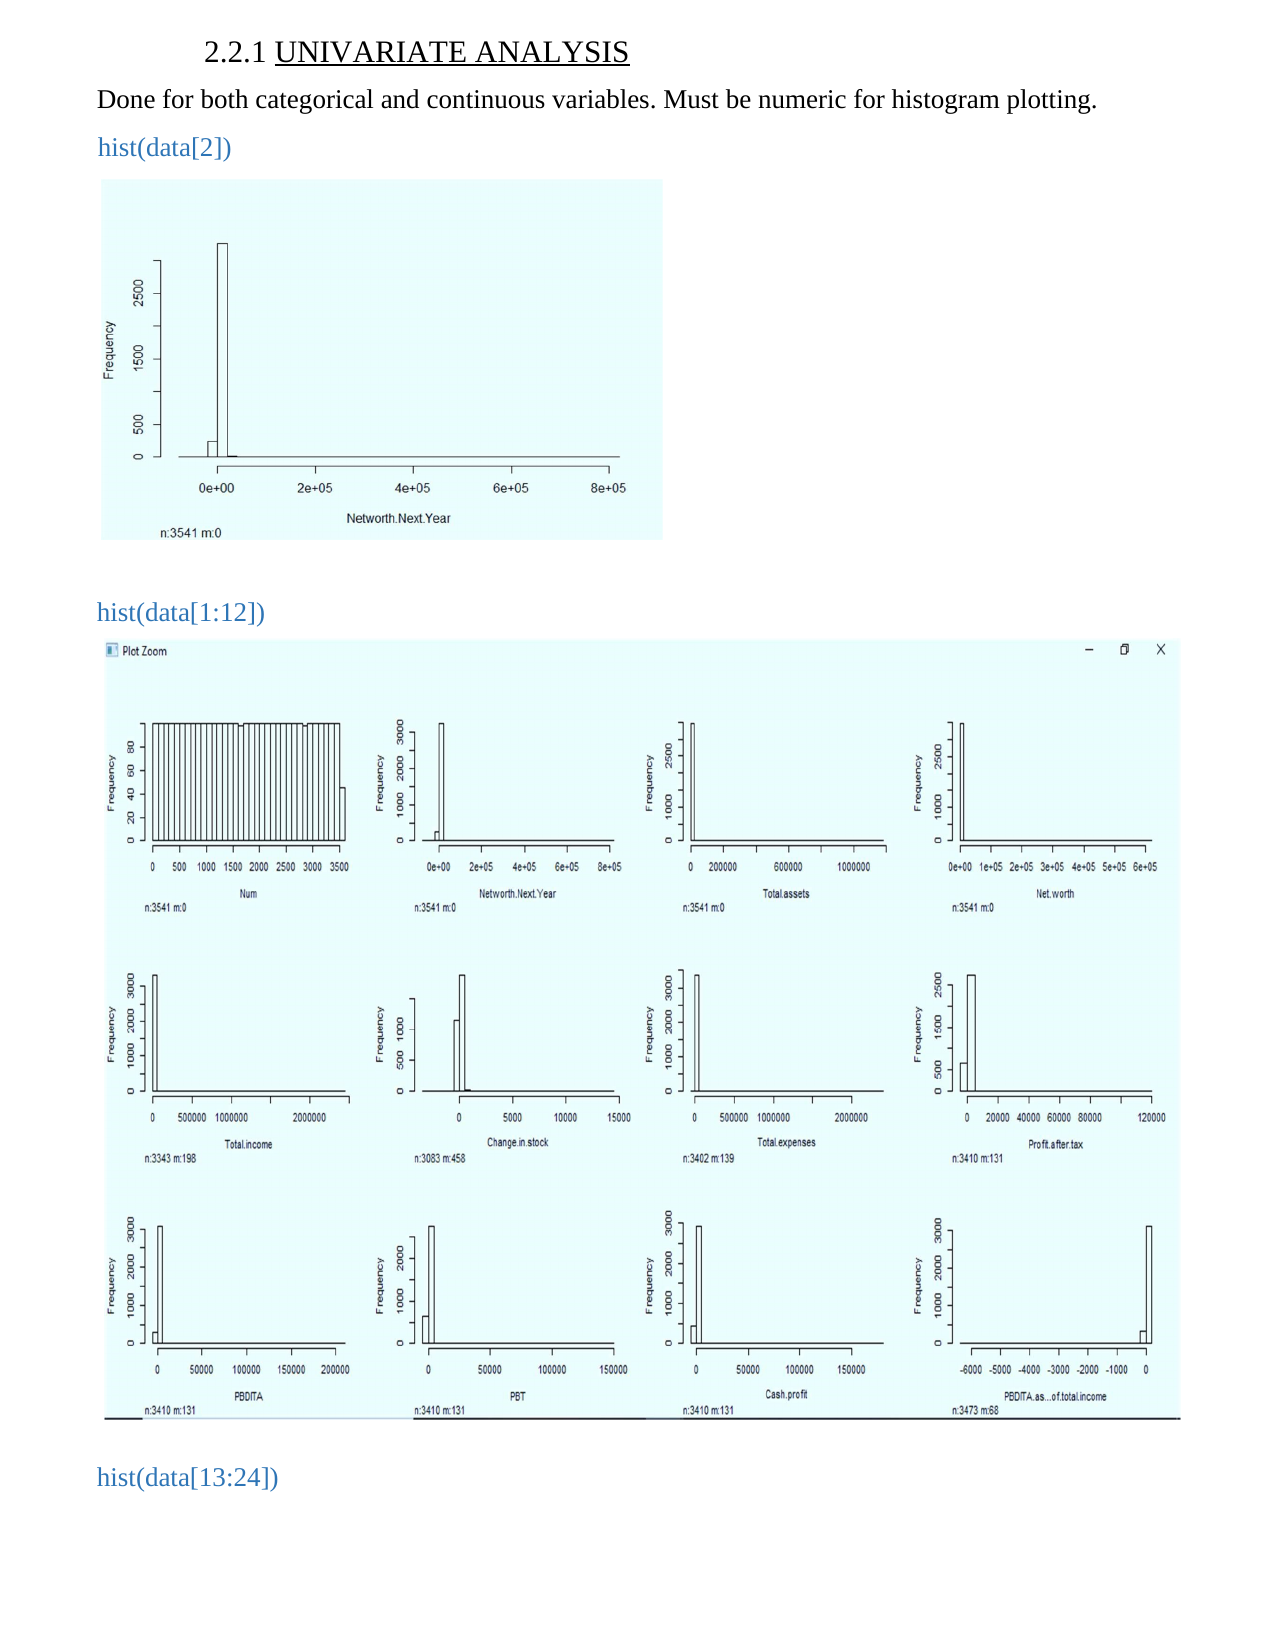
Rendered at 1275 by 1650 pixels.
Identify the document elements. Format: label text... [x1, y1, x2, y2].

picture [101, 179, 663, 540]
subtitle 2.2.1 UNIVARIATE ANALYSIS [204, 33, 1196, 69]
text hist(data[13:24]) [97, 1461, 1083, 1492]
text Done for both categorical and continuous variables. Must be numeric for histogram plotting. hist(data[2]) [97, 83, 1170, 163]
picture [104, 638, 1181, 1420]
text hist(data[1:12]) [97, 596, 1083, 627]
